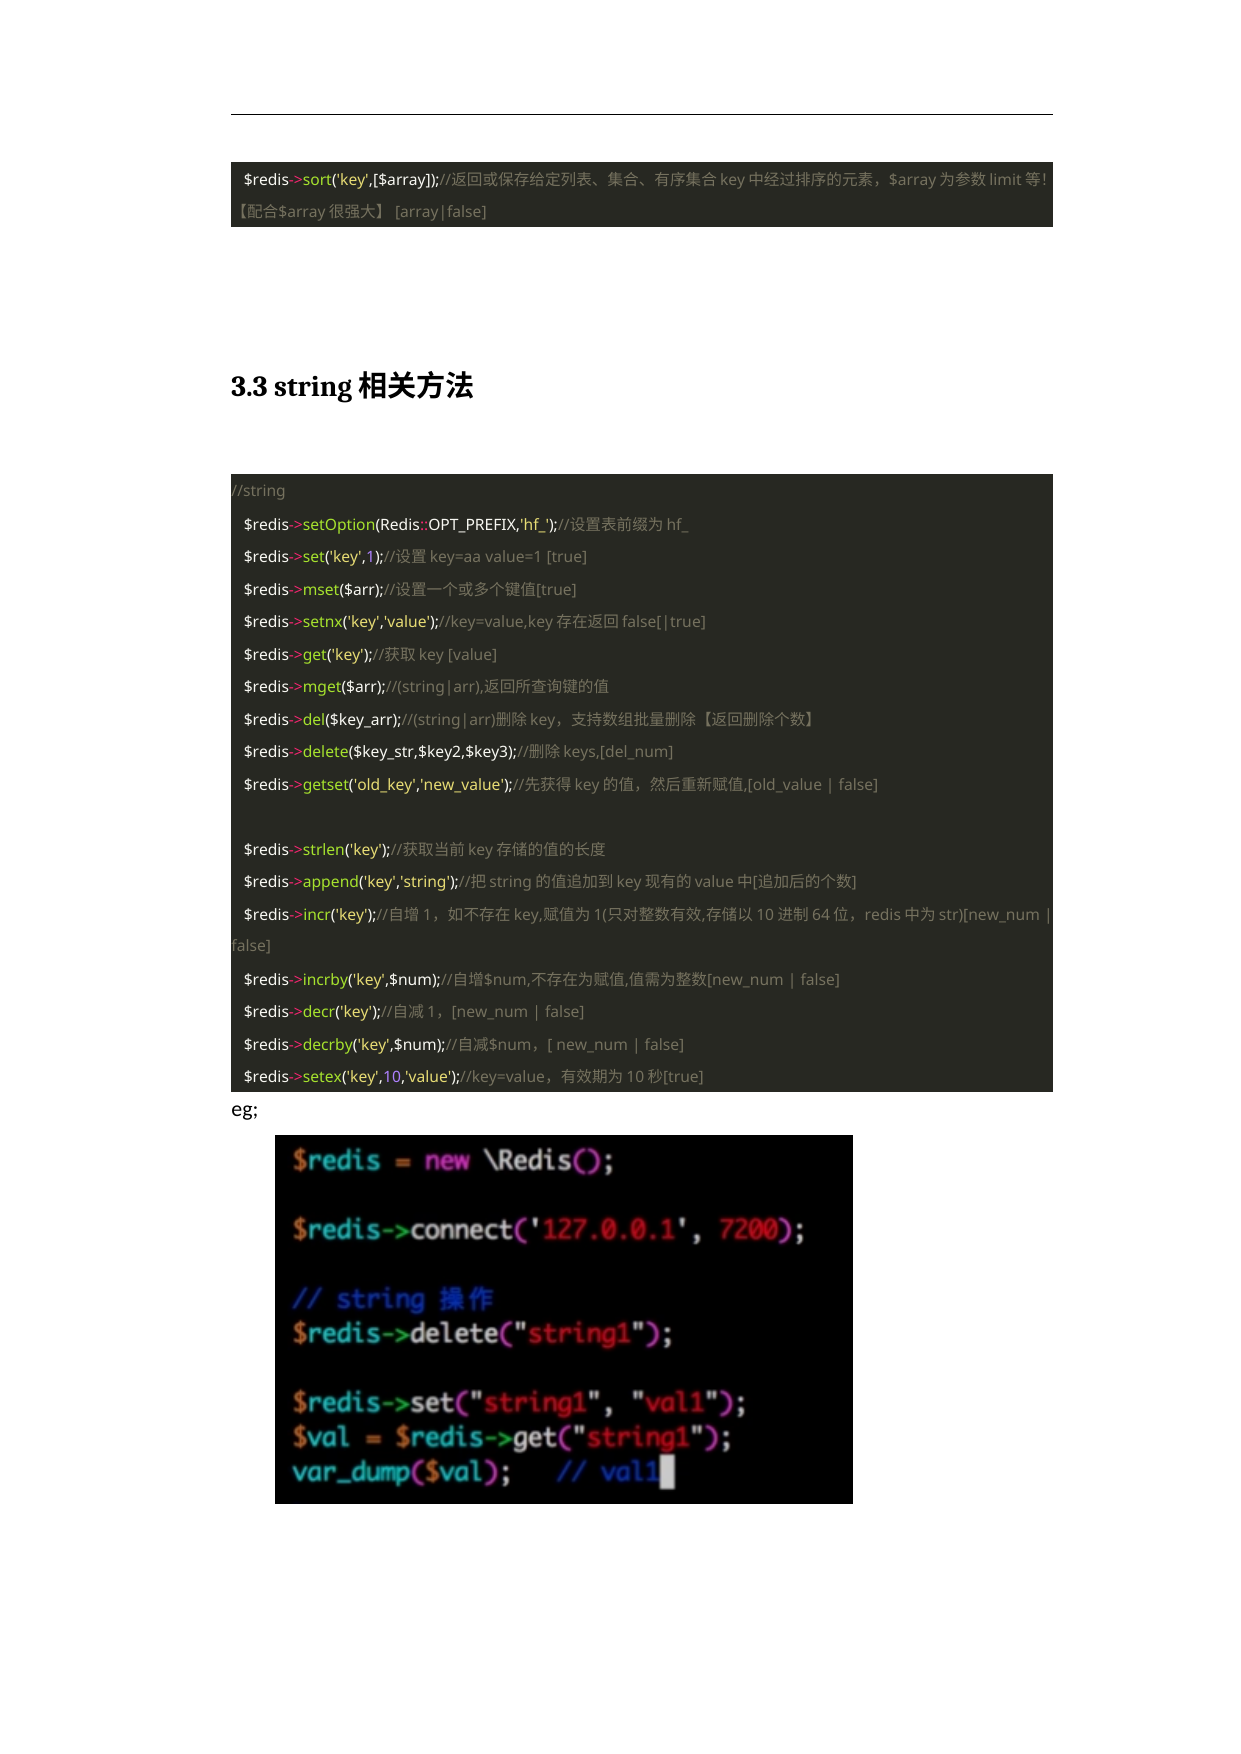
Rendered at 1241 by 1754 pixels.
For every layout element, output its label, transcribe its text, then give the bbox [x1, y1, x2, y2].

text $redis->setex('key',10,'value');//key=value，有效期为10秒[true] [231, 1059, 1053, 1092]
text $redis->setOption(Redis::OPT_PREFIX,'hf_');//设置表前缀为hf_ [231, 507, 1053, 539]
subtitle 3.3 string相关方法 [231, 352, 1053, 417]
text $redis->delete($key_str,$key2,$key3);//删除keys,[del_num] [231, 734, 1053, 767]
text $redis->strlen('key');//获取当前key存储的值的长度 [231, 832, 1053, 864]
text $redis->incrby('key',$num);//自增$num,不存在为赋值,值需为整数[new_num | false] [231, 962, 1053, 994]
text $redis->incr('key');//自增1，如不存在key,赋值为1(只对整数有效,存储以10进制64位，redis中为str)[new_num | false] [231, 897, 1053, 962]
text $redis->decrby('key',$num);//自减$num，[ new_num | false] [231, 1027, 1053, 1059]
picture [275, 1135, 853, 1504]
text $redis->getset('old_key','new_value');//先获得key的值，然后重新赋值,[old_value | false] [231, 767, 1053, 799]
text $redis->decr('key');//自减1，[new_num | false] [231, 994, 1053, 1027]
text $redis->sort('key',[$array]);//返回或保存给定列表、集合、有序集合key中经过排序的元素，$array为参数limit等！【配合$array很强大】 [array|false] [231, 162, 1053, 227]
text $redis->del($key_arr);//(string|arr)删除key，支持数组批量删除【返回删除个数】 [231, 702, 1053, 734]
text $redis->mget($arr);//(string|arr),返回所查询键的值 [231, 669, 1053, 702]
text $redis->set('key',1);//设置key=aa value=1 [true] [231, 539, 1053, 572]
text $redis->get('key');//获取key [value] [231, 637, 1053, 669]
text eg; [231, 1092, 1053, 1124]
text $redis->setnx('key','value');//key=value,key存在返回false[|true] [231, 604, 1053, 637]
text $redis->mset($arr);//设置一个或多个键值[true] [231, 572, 1053, 604]
text //string [231, 474, 1053, 507]
text $redis->append('key','string');//把string的值追加到key现有的value中[追加后的个数] [231, 864, 1053, 897]
